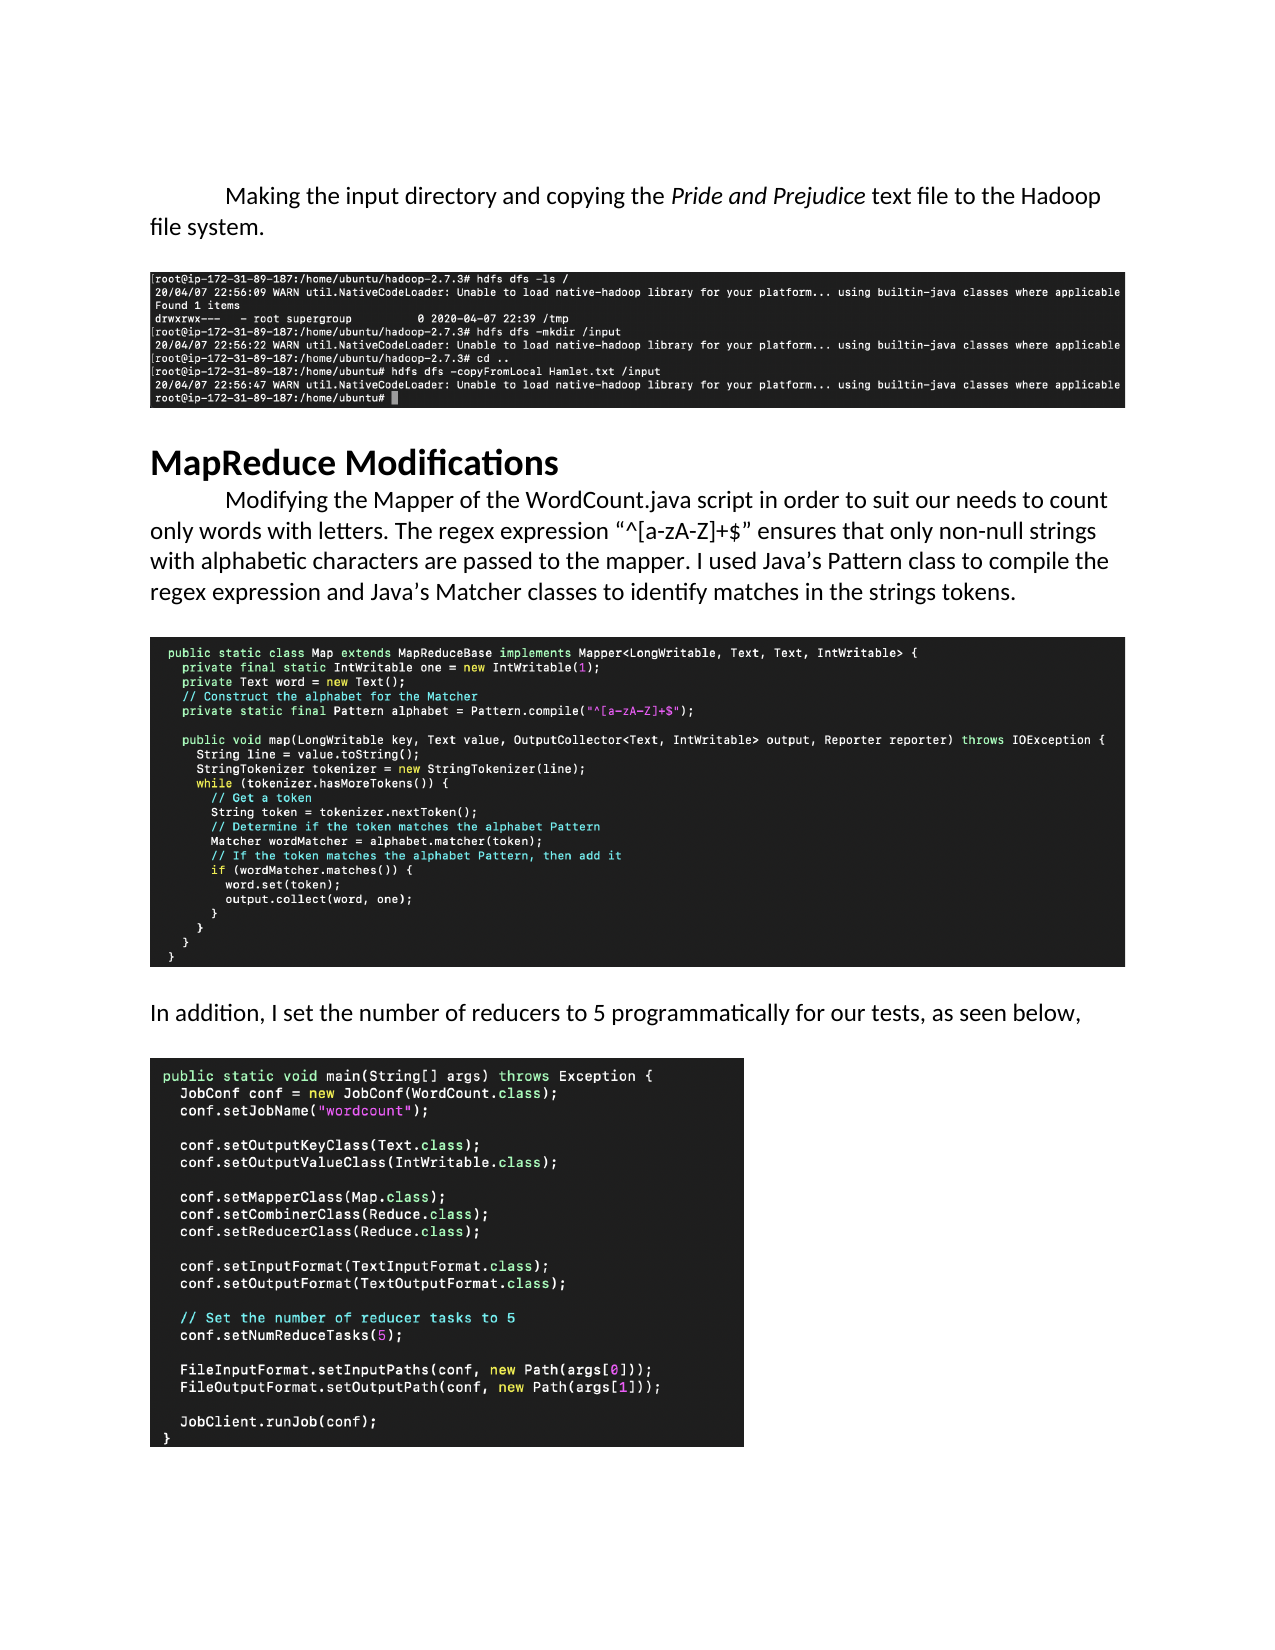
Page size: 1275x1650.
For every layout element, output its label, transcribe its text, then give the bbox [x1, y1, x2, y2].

text MapReduce Modifications [150, 438, 1125, 484]
picture [150, 272, 1125, 408]
text In addition, I set the number of reducers to 5 programmatically for our tests, as seen below, [150, 997, 1125, 1027]
text Modifying the Mapper of the WordCount.java script in order to suit our needs to count only words with letters. The regex expression “^[a-zA-Z]+$” ensures that only non-null strings with alphabetic characters are passed to the mapper. I used Java’s Pattern class to compile the regex expression and Java’s Matcher classes to identify matches in the strings tokens. [150, 484, 1125, 606]
picture [150, 637, 1125, 967]
picture [150, 1058, 744, 1447]
text Making the input directory and copying the Pride and Prejudice text file to the Hadoop file system. [150, 181, 1125, 242]
